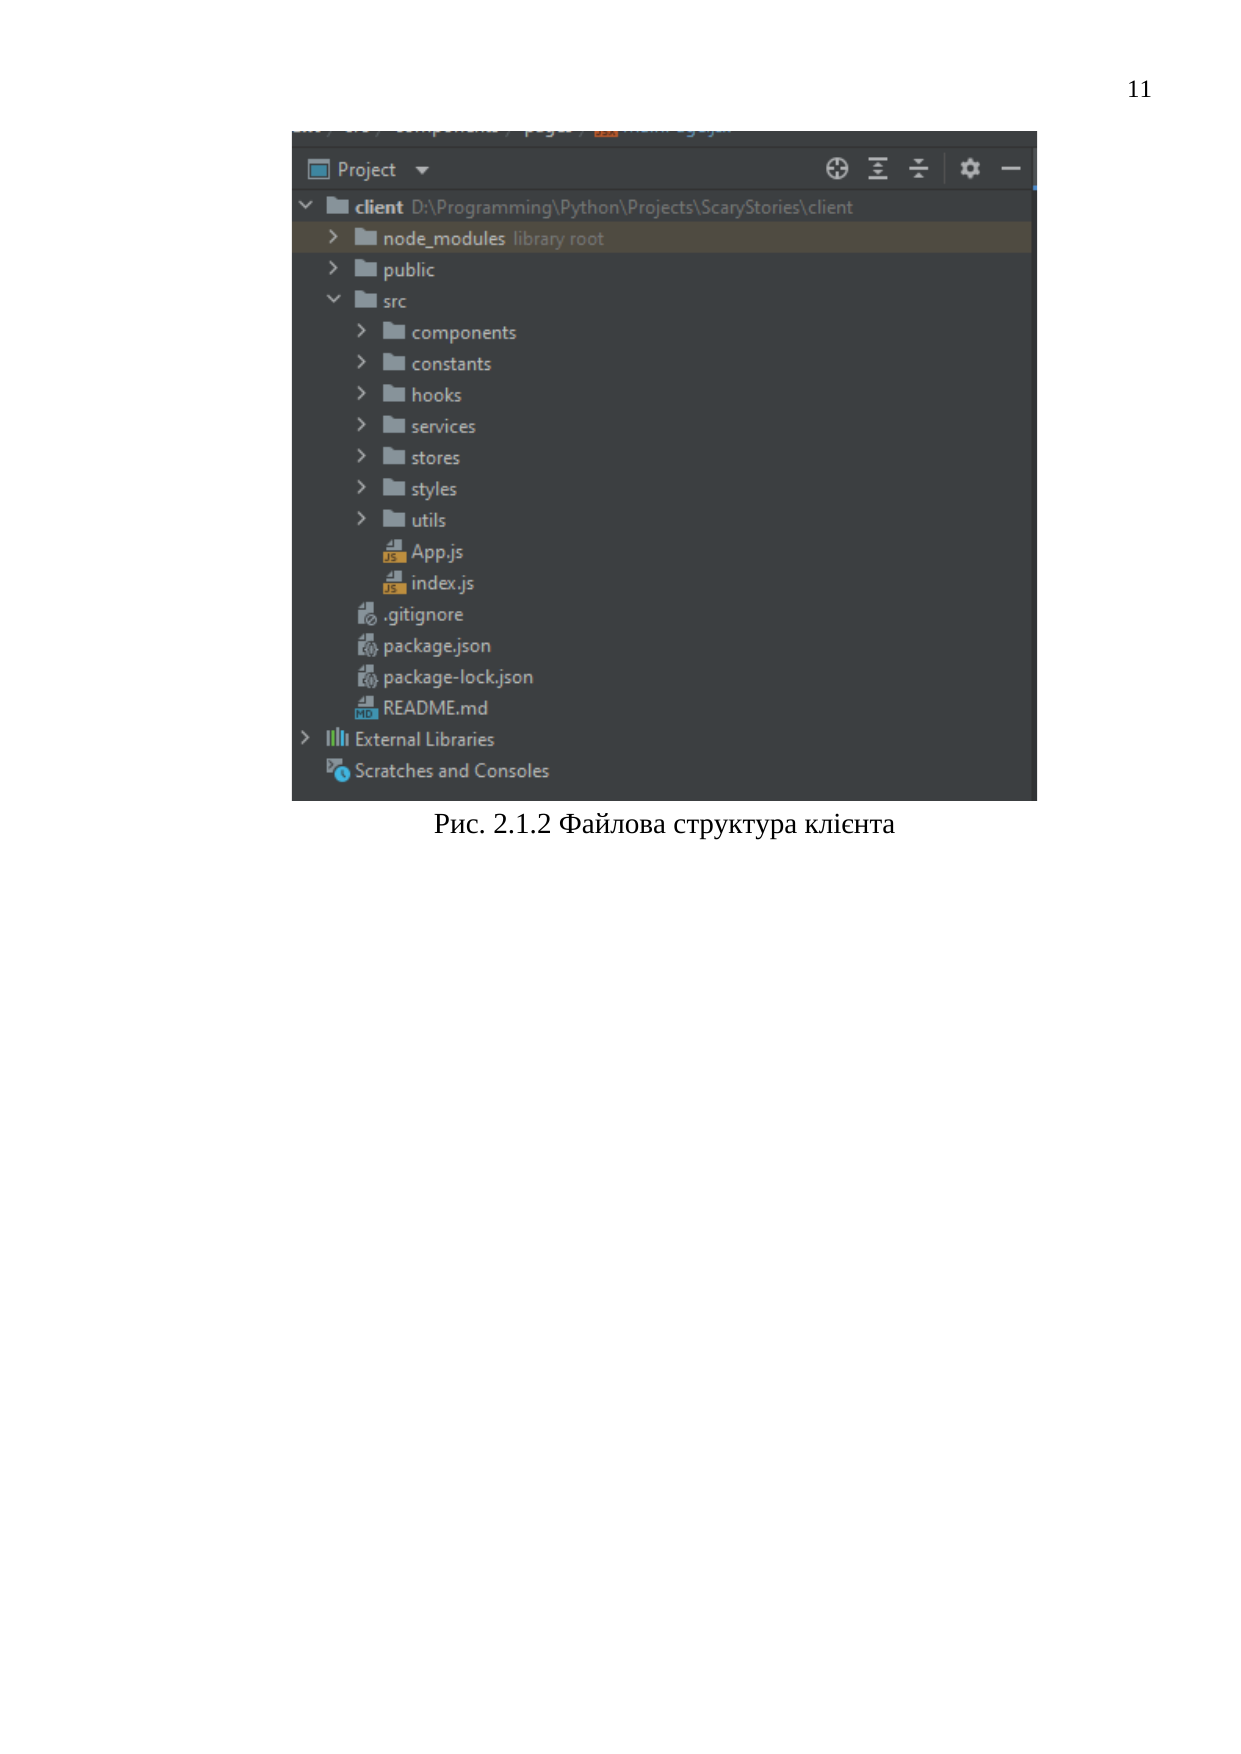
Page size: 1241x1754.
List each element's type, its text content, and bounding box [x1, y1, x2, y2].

picture [291, 131, 1038, 801]
text Рис. 2.1.2 Файлова структура клієнта [177, 806, 1152, 839]
